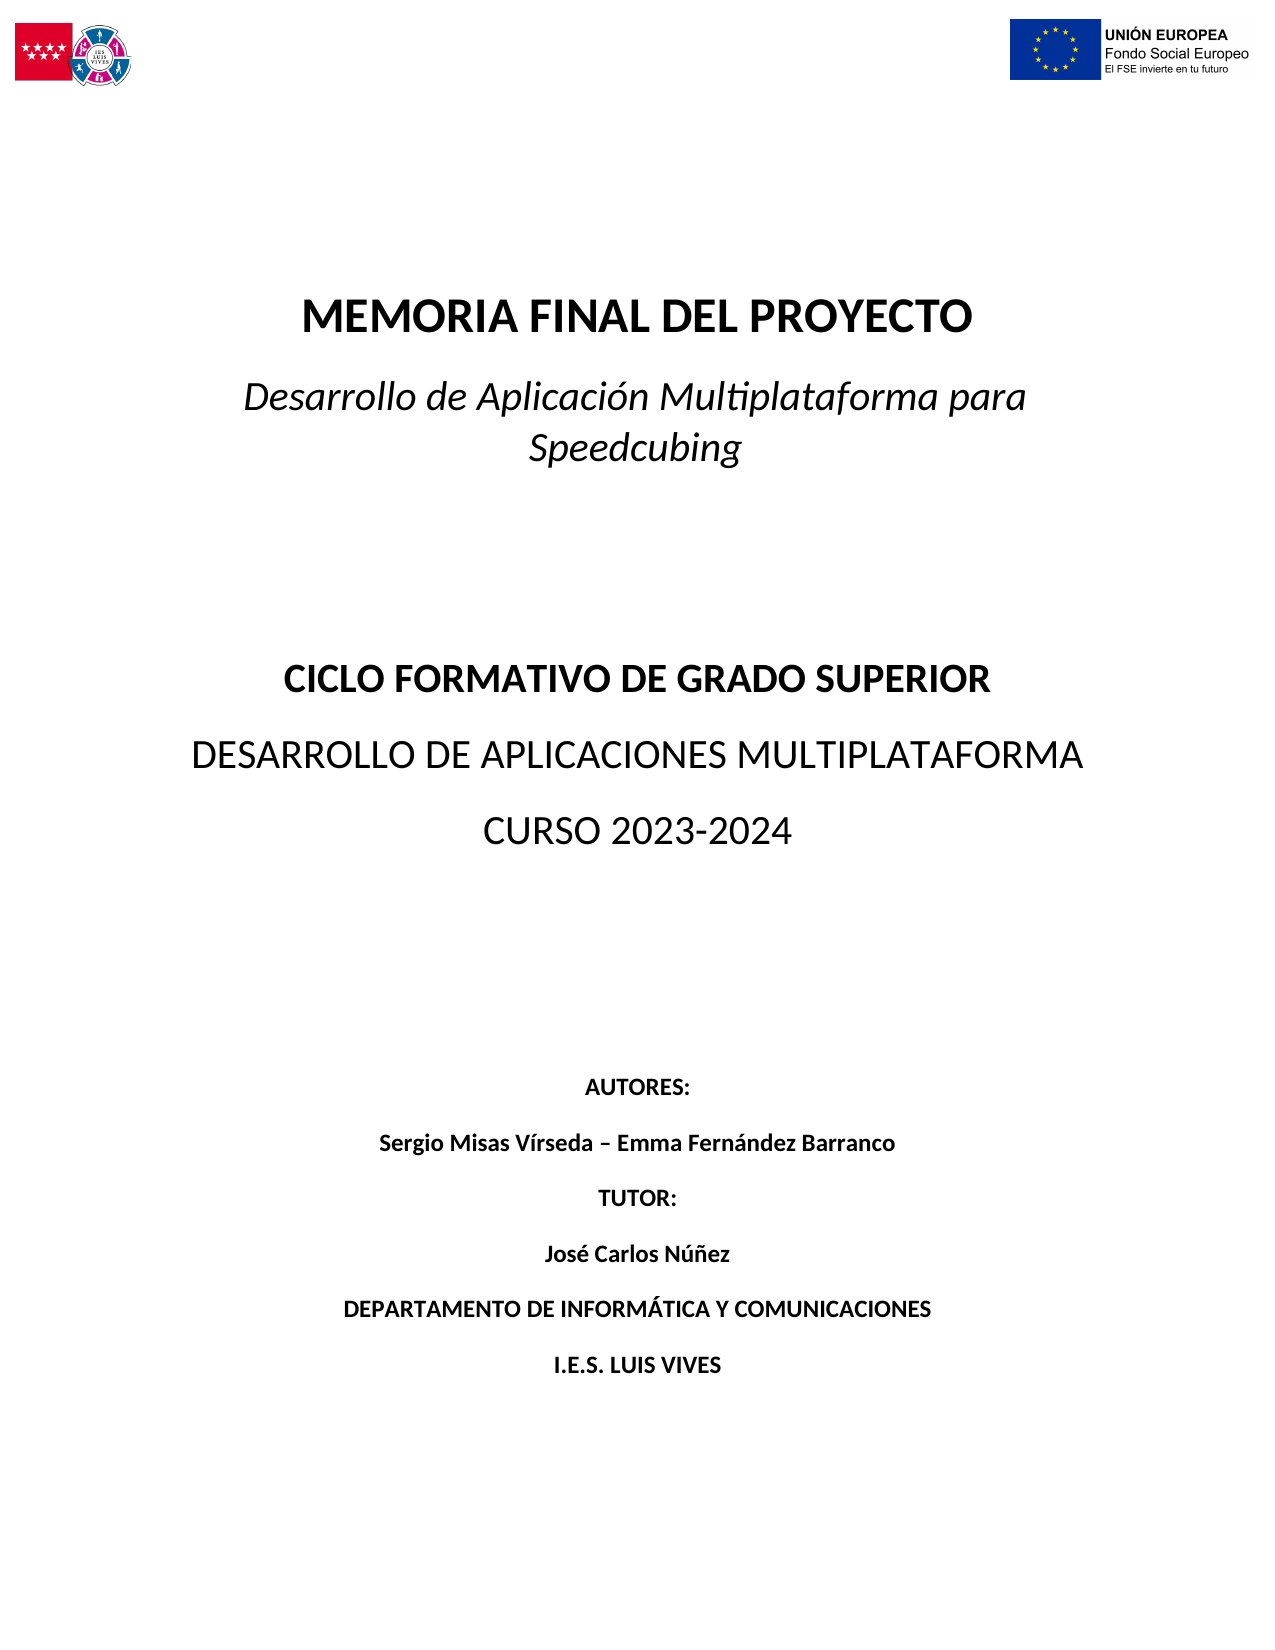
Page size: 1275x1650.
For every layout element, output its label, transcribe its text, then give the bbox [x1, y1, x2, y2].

text CICLO FORMATIVO DE GRADO SUPERIOR [150, 652, 1125, 703]
text I.E.S. LUIS VIVES [150, 1349, 1125, 1379]
text CURSO 2023-2024 [150, 804, 1125, 855]
text DEPARTAMENTO DE INFORMÁTICA Y COMUNICACIONES [150, 1293, 1125, 1324]
text TUTOR: [150, 1182, 1125, 1213]
text AUTORES: [150, 1071, 1125, 1102]
text MEMORIA FINAL DEL PROYECTO [150, 284, 1125, 345]
text DESARROLLO DE APLICACIONES MULTIPLATAFORMA [150, 728, 1125, 779]
text Sergio Misas Vírseda – Emma Fernández Barranco [150, 1127, 1125, 1157]
picture [1010, 19, 1253, 80]
picture [8, 16, 132, 88]
text Desarrollo de Aplicación Multiplataforma para Speedcubing [150, 370, 1125, 472]
text José Carlos Núñez [150, 1238, 1125, 1268]
